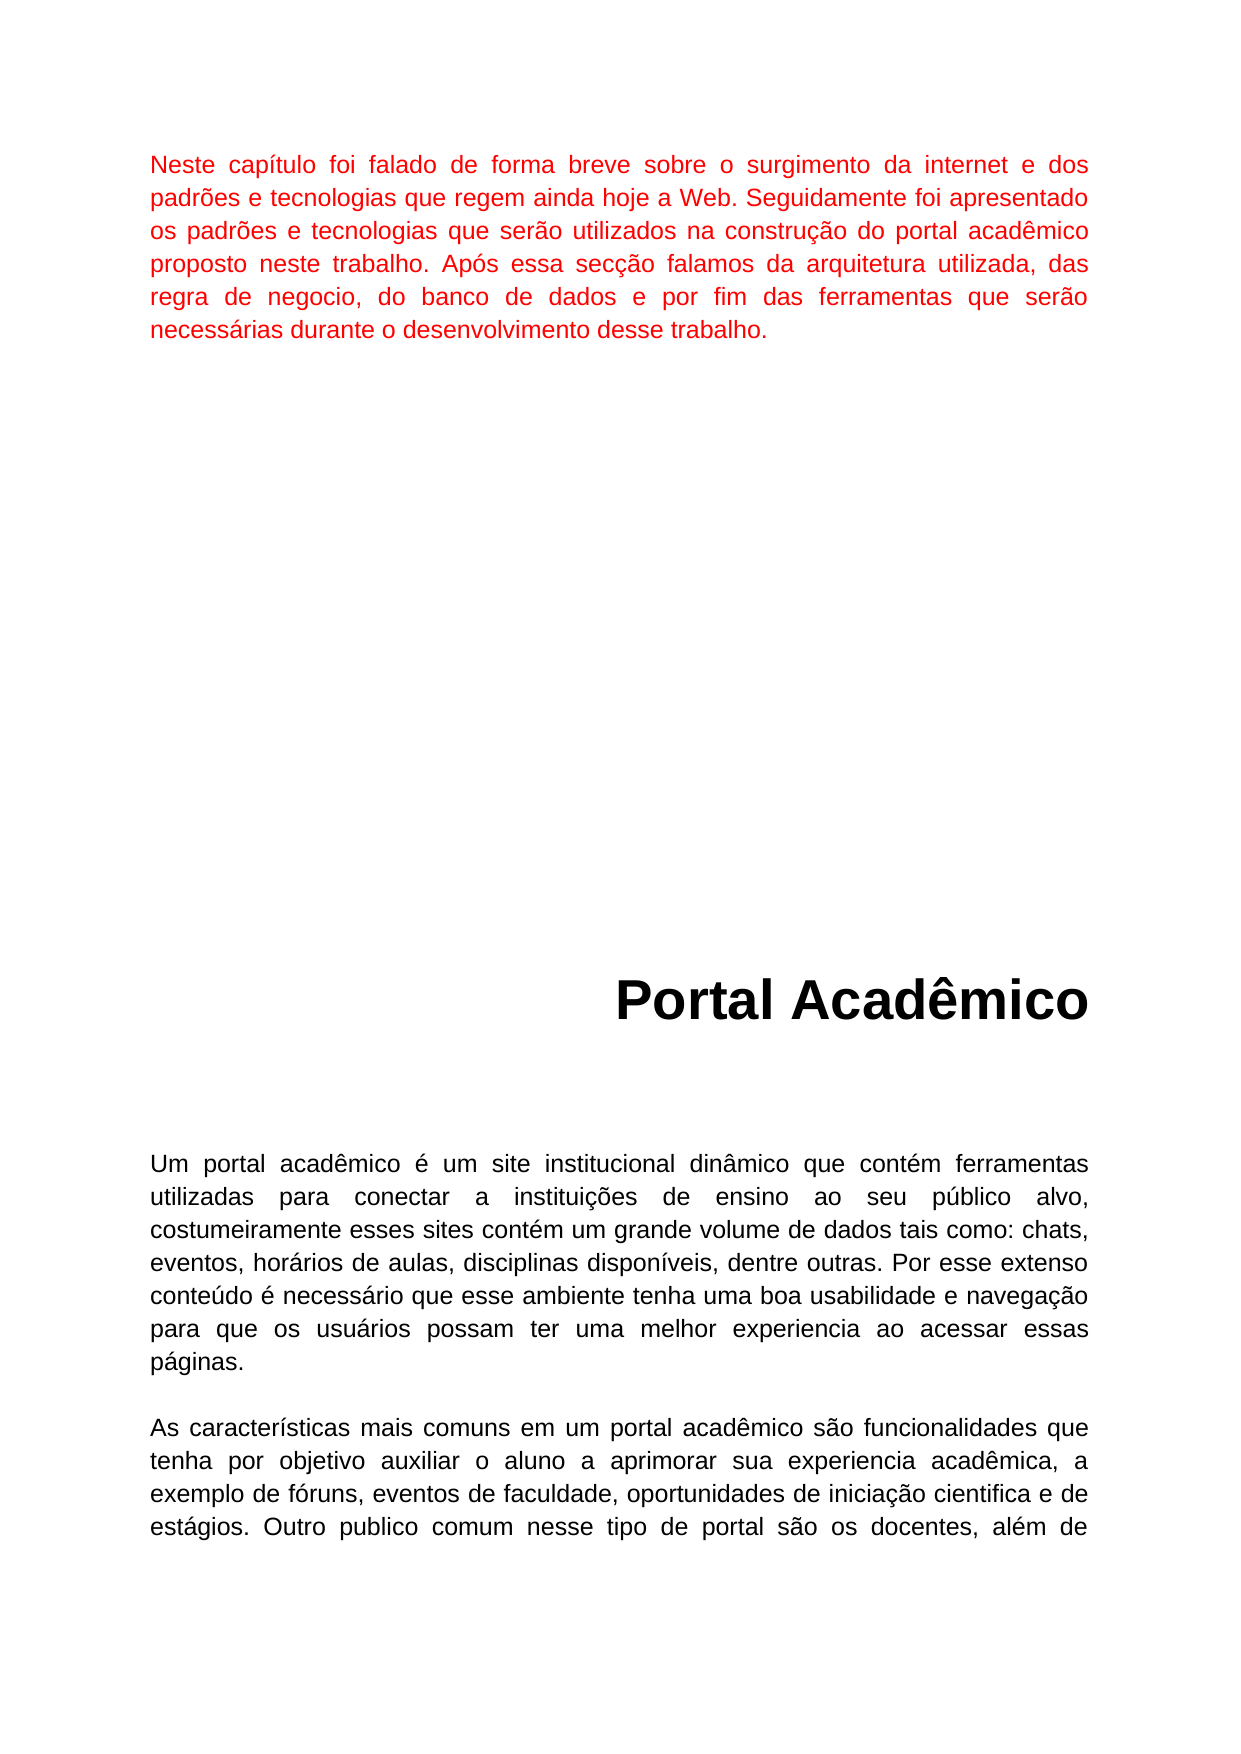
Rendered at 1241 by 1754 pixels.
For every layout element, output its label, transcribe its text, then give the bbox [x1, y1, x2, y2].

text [150, 1413, 1090, 1541]
text Neste capítulo foi falado de forma breve sobre o surgimento da internet e dos padrões e tecnologias que regem ainda hoje a Web. Seguidamente foi apresentado os padrões e tecnologias que serão utilizados na construção do portal acadêmico proposto neste trabalho. Após essa secção falamos da arquitetura utilizada, das regra de negocio, do banco de dados e por fim das ferramentas que serão necessárias durante o desenvolvimento desse trabalho. [150, 150, 1090, 344]
text Um portal acadêmico é um site institucional dinâmico que contém ferramentas utilizadas para conectar a instituições de ensino ao seu público alvo, costumeiramente esses sites contém um grande volume de dados tais como: chats, eventos, horários de aulas, disciplinas disponíveis, dentre outras. Por esse extenso conteúdo é necessário que esse ambiente tenha uma boa usabilidade e navegação para que os usuários possam ter uma melhor experiencia ao acessar essas páginas. [150, 1148, 1090, 1375]
text Portal Acadêmico [150, 967, 1090, 1031]
